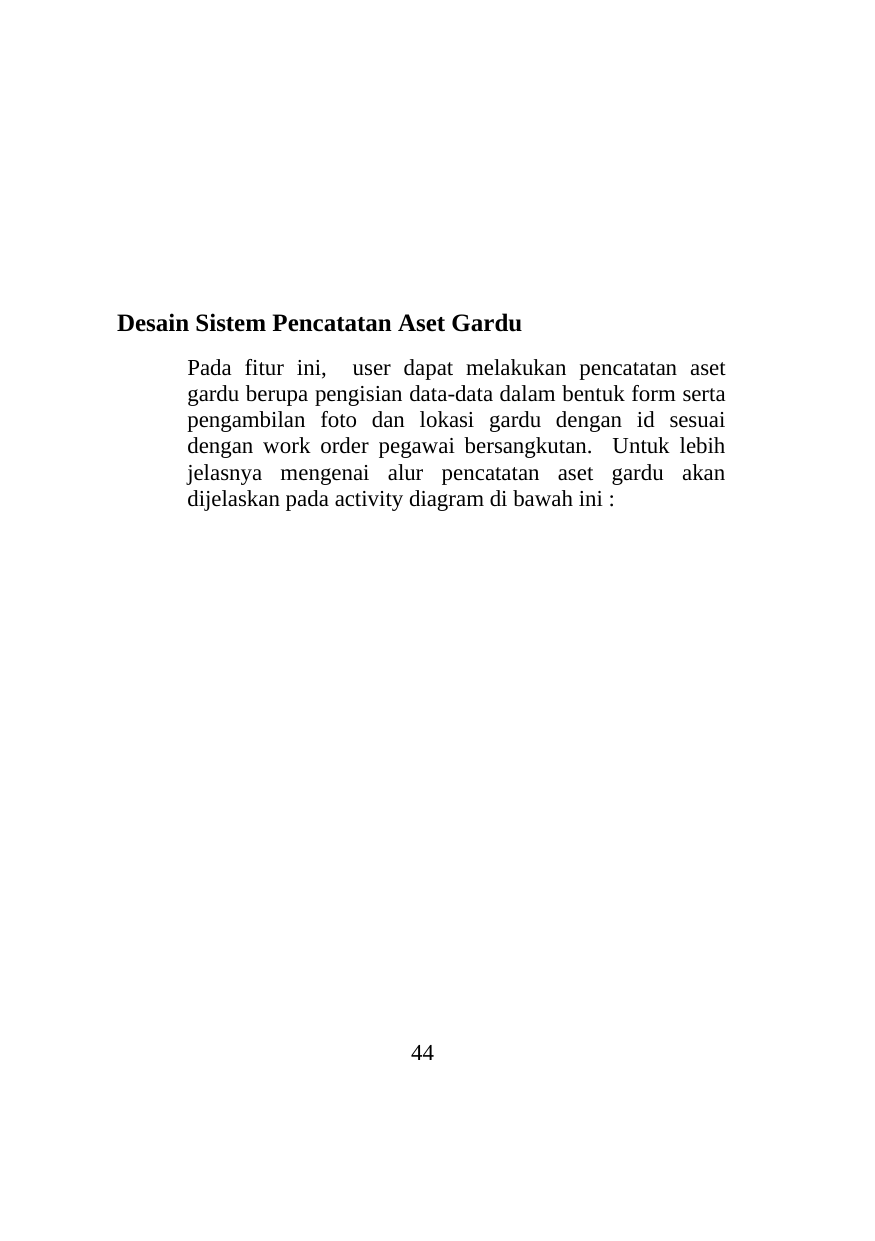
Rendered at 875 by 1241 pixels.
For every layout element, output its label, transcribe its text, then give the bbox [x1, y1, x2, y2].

text Pada fitur ini, user dapat melakukan pencatatan aset gardu berupa pengisian data-data dalam bentuk form serta pengambilan foto dan lokasi gardu dengan id sesuai dengan work order pegawai bersangkutan. Untuk lebih jelasnya mengenai alur pencatatan aset gardu akan dijelaskan pada activity diagram di bawah ini : [187, 353, 726, 512]
subtitle Desain Sistem Pencatatan Aset Gardu [117, 308, 726, 337]
